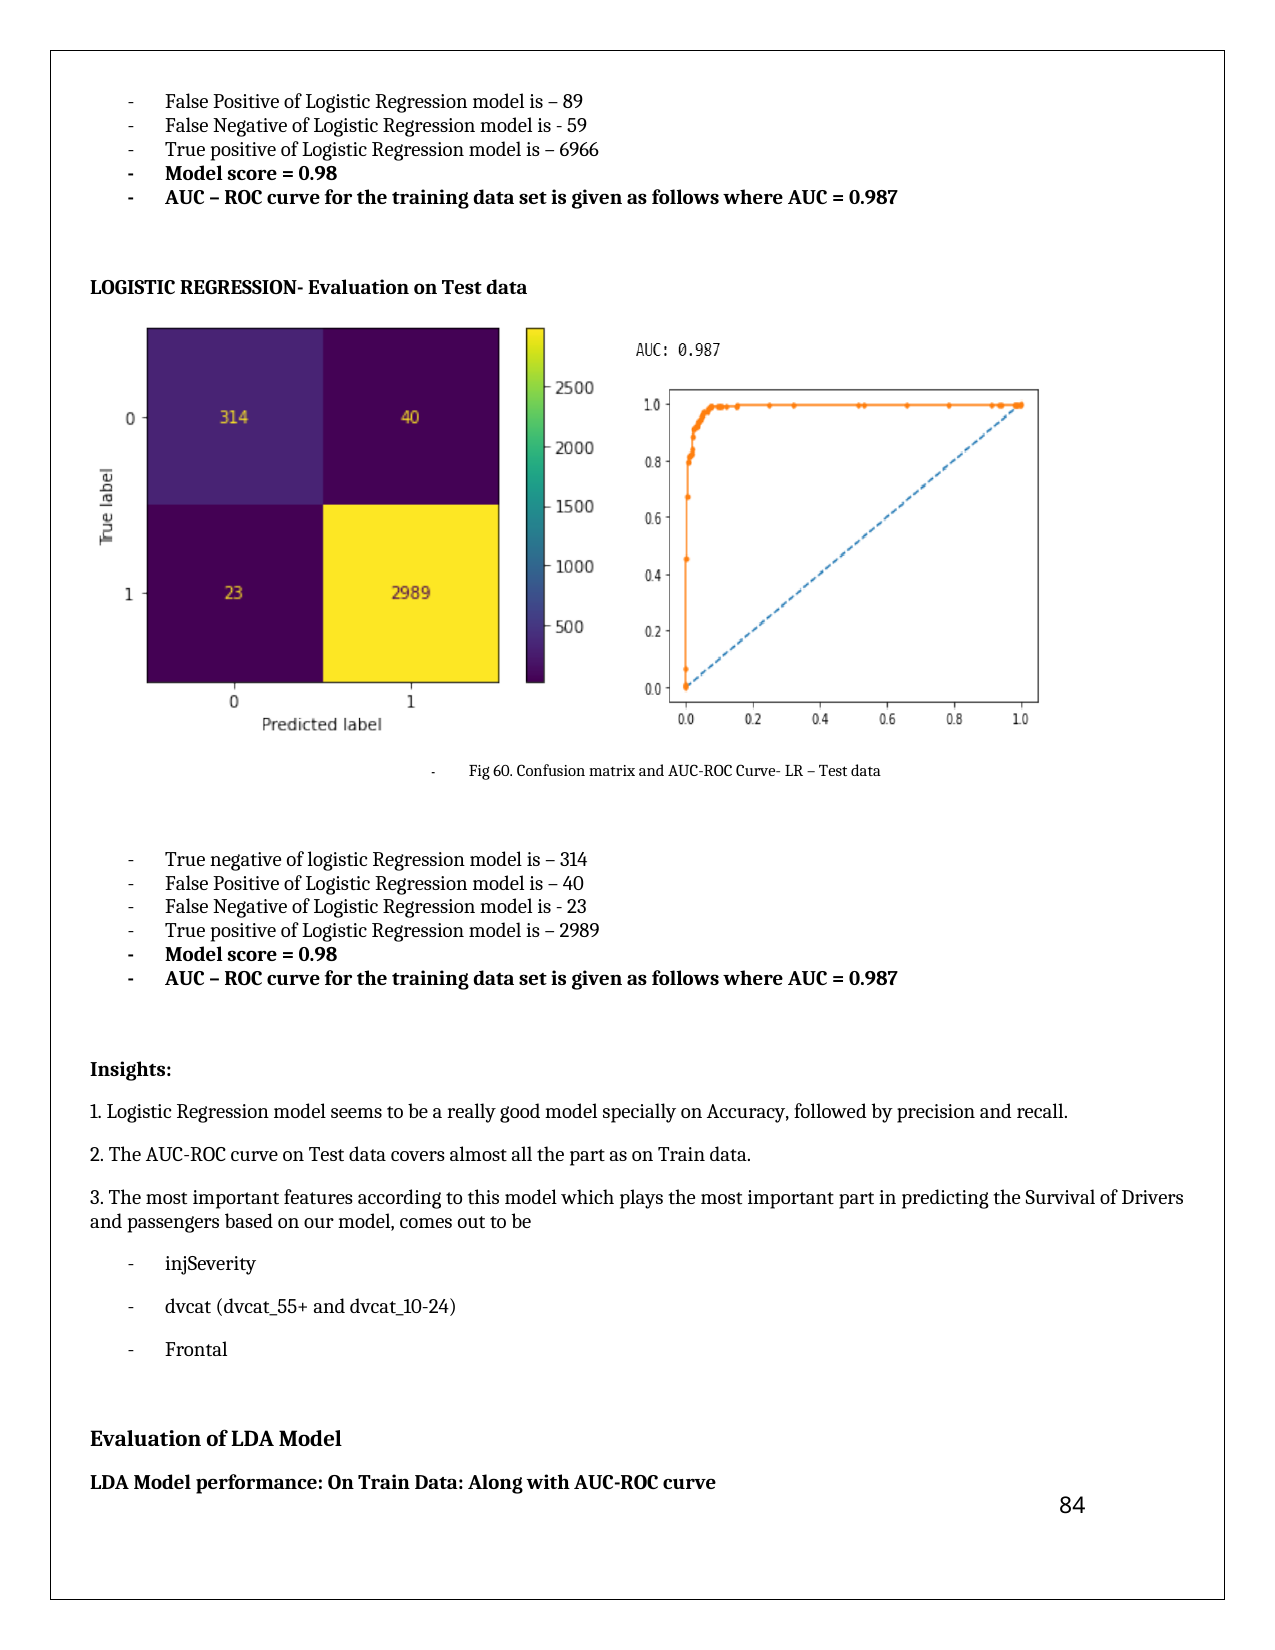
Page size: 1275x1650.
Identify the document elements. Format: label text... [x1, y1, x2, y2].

picture [612, 332, 1106, 744]
list True positive of Logistic Regression model is – 2989 [127, 919, 1185, 943]
list False Positive of Logistic Regression model is – 40 [127, 871, 1185, 895]
text LDA Model performance: On Train Data: Along with AUC-ROC curve [90, 1470, 1185, 1494]
text 3. The most important features according to this model which plays the most important part in predicting the Survival of Drivers and passengers based on our model, comes out to be [90, 1185, 1185, 1233]
list False Positive of Logistic Regression model is – 89 [127, 90, 1185, 114]
text LOGISTIC REGRESSION- Evaluation on Test data [90, 276, 1185, 300]
text Insights: [90, 1057, 1185, 1081]
list AUC – ROC curve for the training data set is given as follows where AUC = 0.987 [127, 967, 1185, 991]
list dvcat (dvcat_55+ and dvcat_10-24) [127, 1295, 1185, 1319]
text 2. The AUC-ROC curve on Test data covers almost all the part as on Train data. [90, 1143, 1185, 1167]
list True negative of logistic Regression model is – 314 [127, 847, 1185, 871]
text Evaluation of LDA Model [90, 1425, 1185, 1452]
picture [90, 318, 607, 744]
list Model score = 0.98 [127, 943, 1185, 967]
list True positive of Logistic Regression model is – 6966 [127, 138, 1185, 162]
list injSeverity [127, 1252, 1185, 1276]
list AUC – ROC curve for the training data set is given as follows where AUC = 0.987 [127, 186, 1185, 210]
list Fig 60. Confusion matrix and AUC-ROC Curve- LR – Test data [127, 762, 1185, 781]
list Frontal [127, 1337, 1185, 1361]
text 1. Logistic Regression model seems to be a really good model specially on Accuracy, followed by precision and recall. [90, 1100, 1185, 1124]
list False Negative of Logistic Regression model is - 23 [127, 895, 1185, 919]
list False Negative of Logistic Regression model is - 59 [127, 114, 1185, 138]
list Model score = 0.98 [127, 162, 1185, 186]
